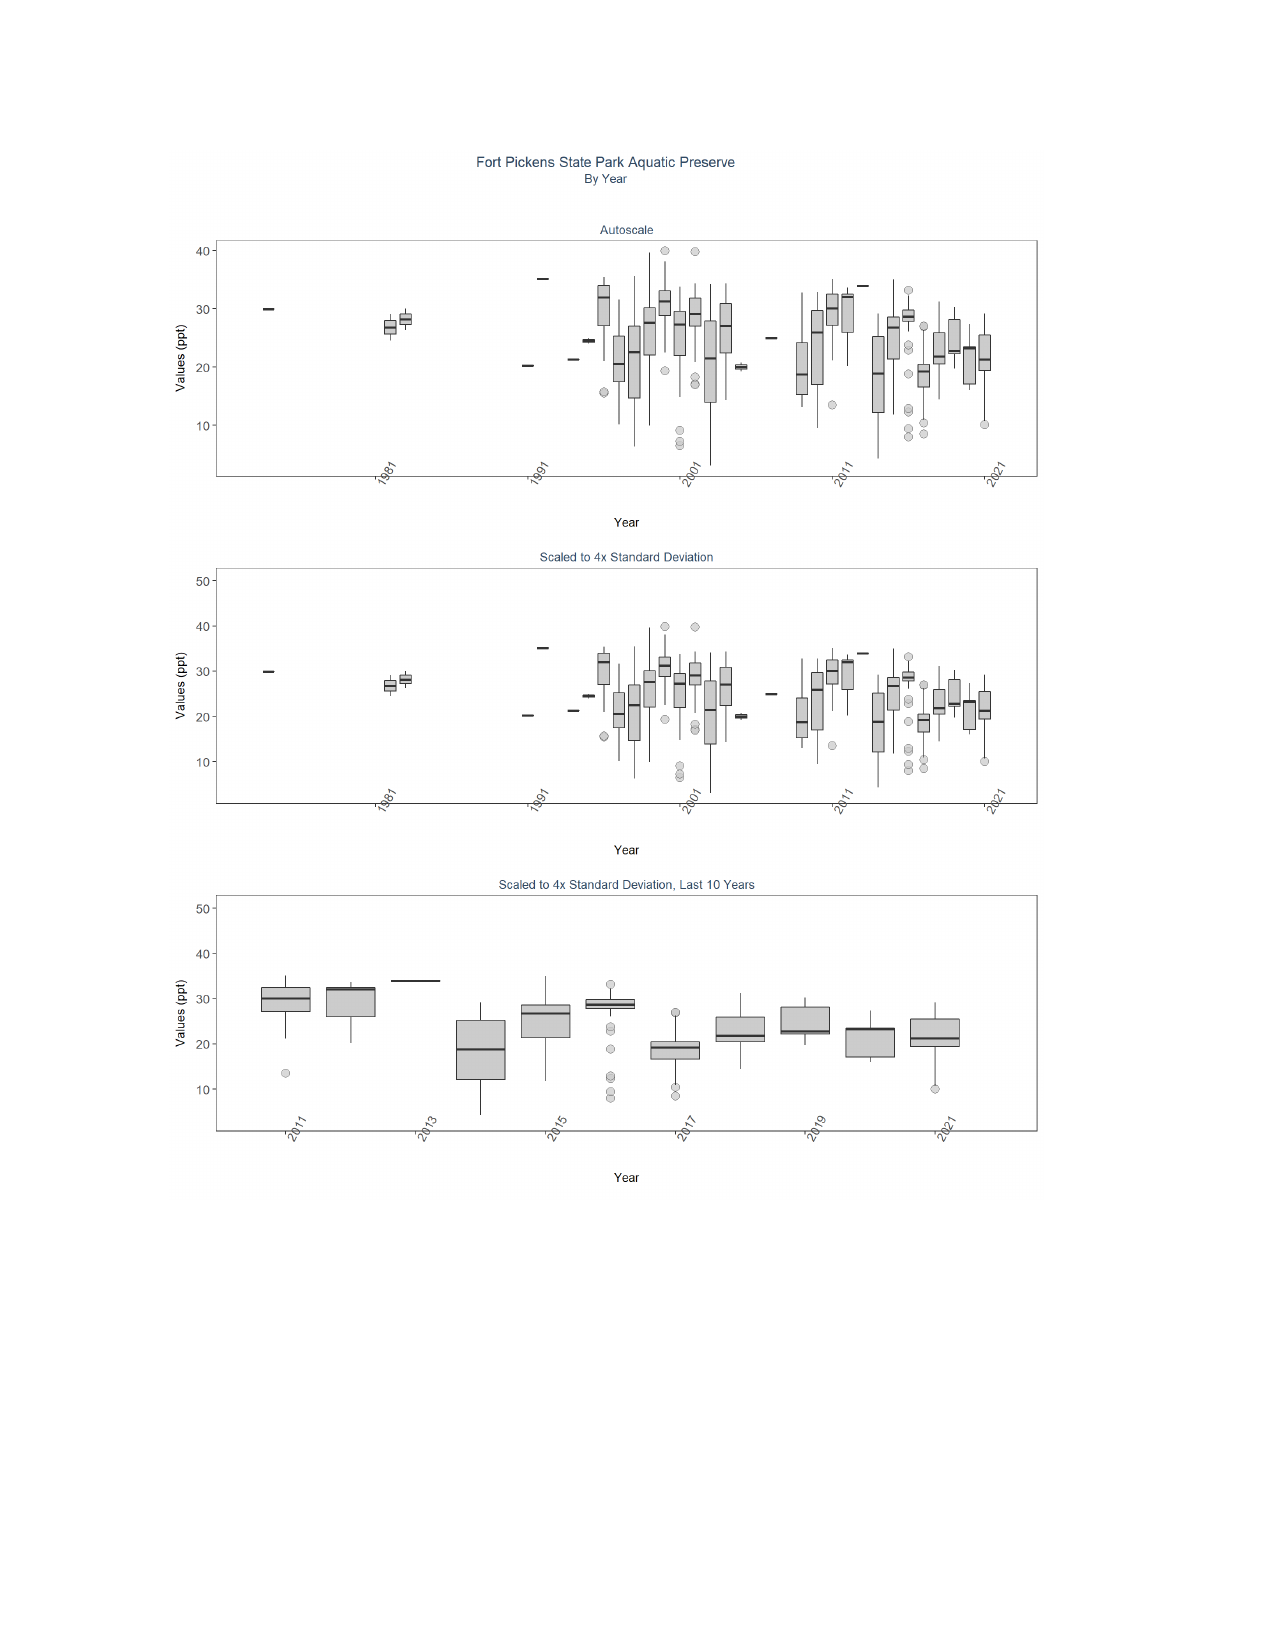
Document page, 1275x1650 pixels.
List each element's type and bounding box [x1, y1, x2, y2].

picture [168, 150, 1044, 1200]
